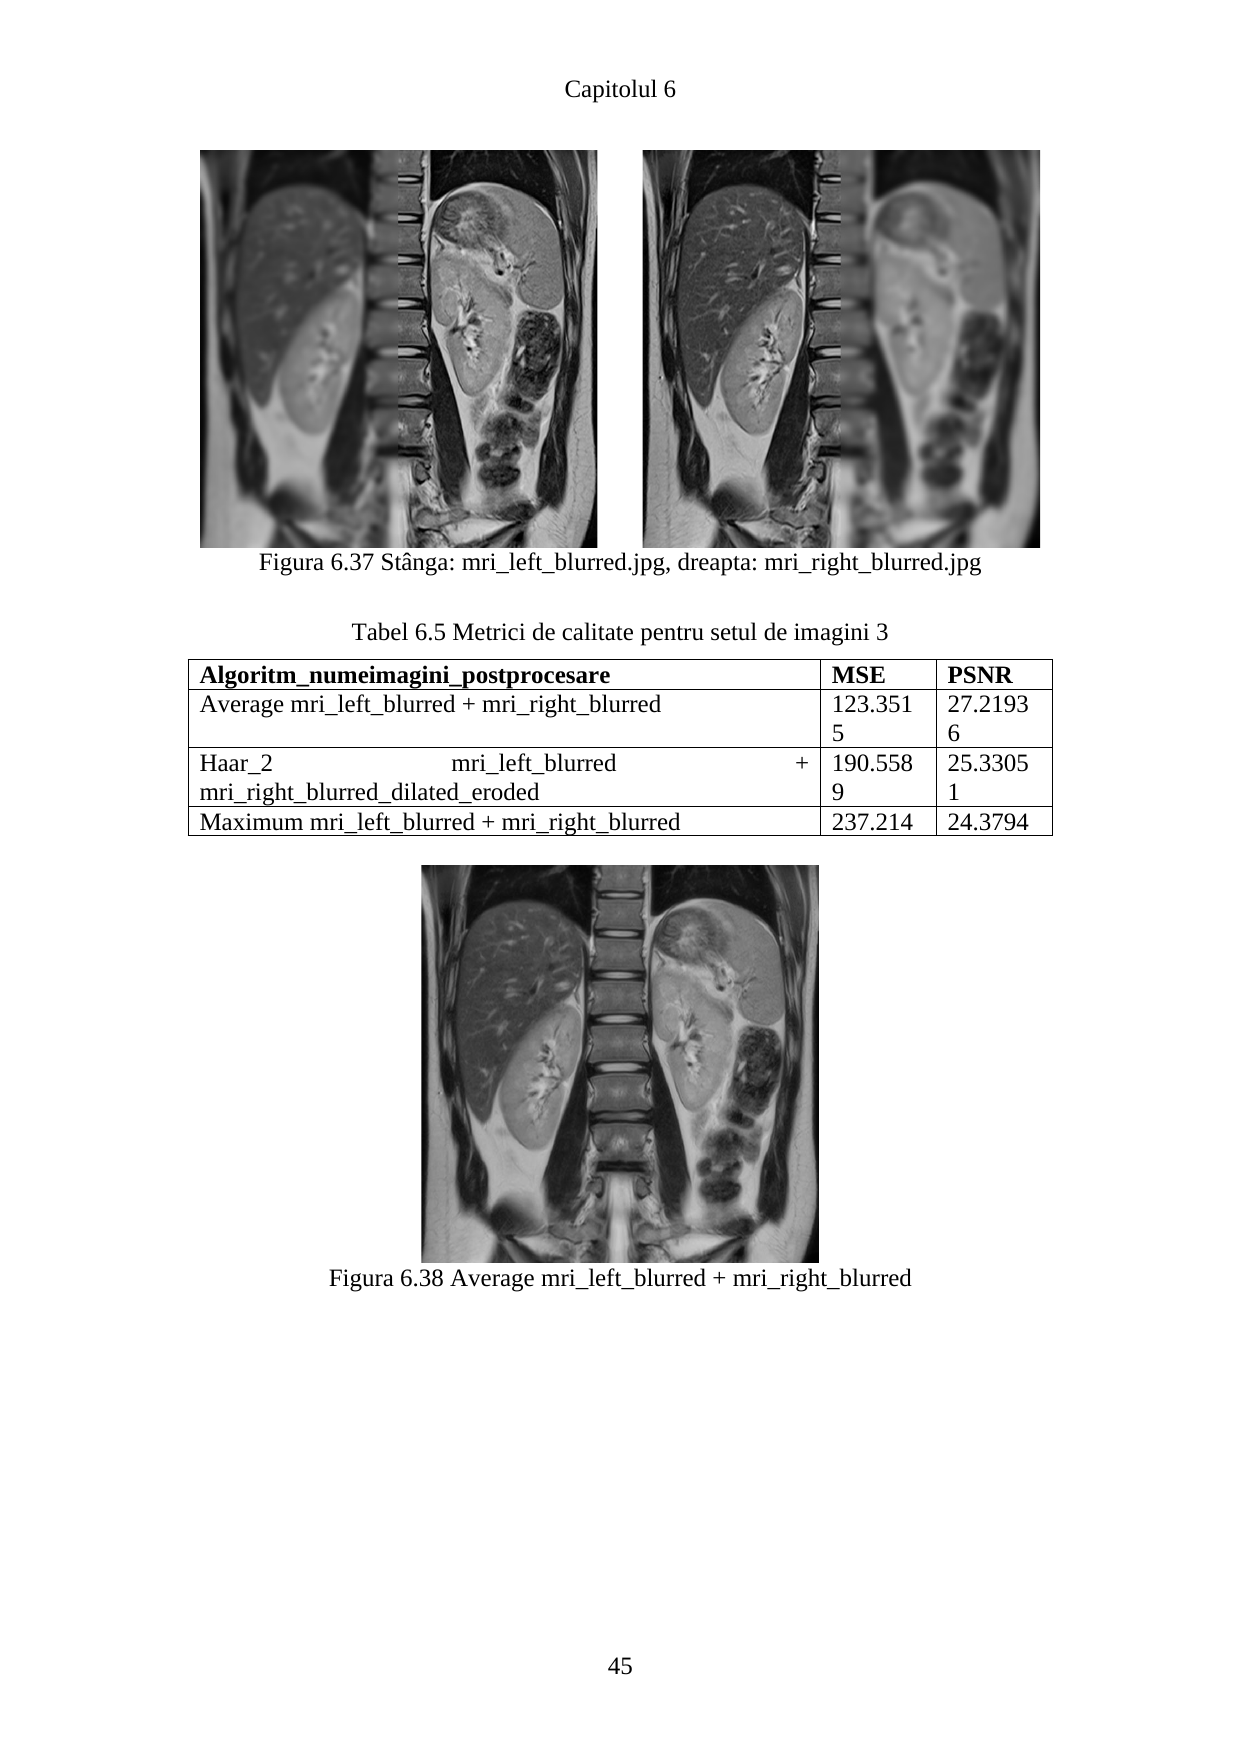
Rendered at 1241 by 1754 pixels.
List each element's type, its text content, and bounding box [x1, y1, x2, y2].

table_cell 123.3515 [821, 690, 936, 747]
table_header Algoritm_numeimagini_postprocesare [189, 660, 820, 688]
picture [200, 150, 598, 548]
table_header PSNR [937, 660, 1052, 688]
table_cell 24.3794 [937, 807, 1052, 835]
table_cell 237.214 [821, 807, 936, 835]
table_cell Average mri_left_blurred + mri_right_blurred [189, 690, 820, 747]
table_cell 27.21936 [937, 690, 1052, 747]
table_cell Haar_2 mri_left_blurred + mri_right_blurred_dilated_eroded [189, 748, 820, 806]
table_header MSE [821, 660, 936, 688]
table_cell 190.5589 [821, 748, 936, 806]
table_cell Maximum mri_left_blurred + mri_right_blurred [189, 807, 820, 835]
picture [421, 865, 819, 1263]
picture [642, 150, 1040, 548]
table_cell 25.33051 [937, 748, 1052, 806]
